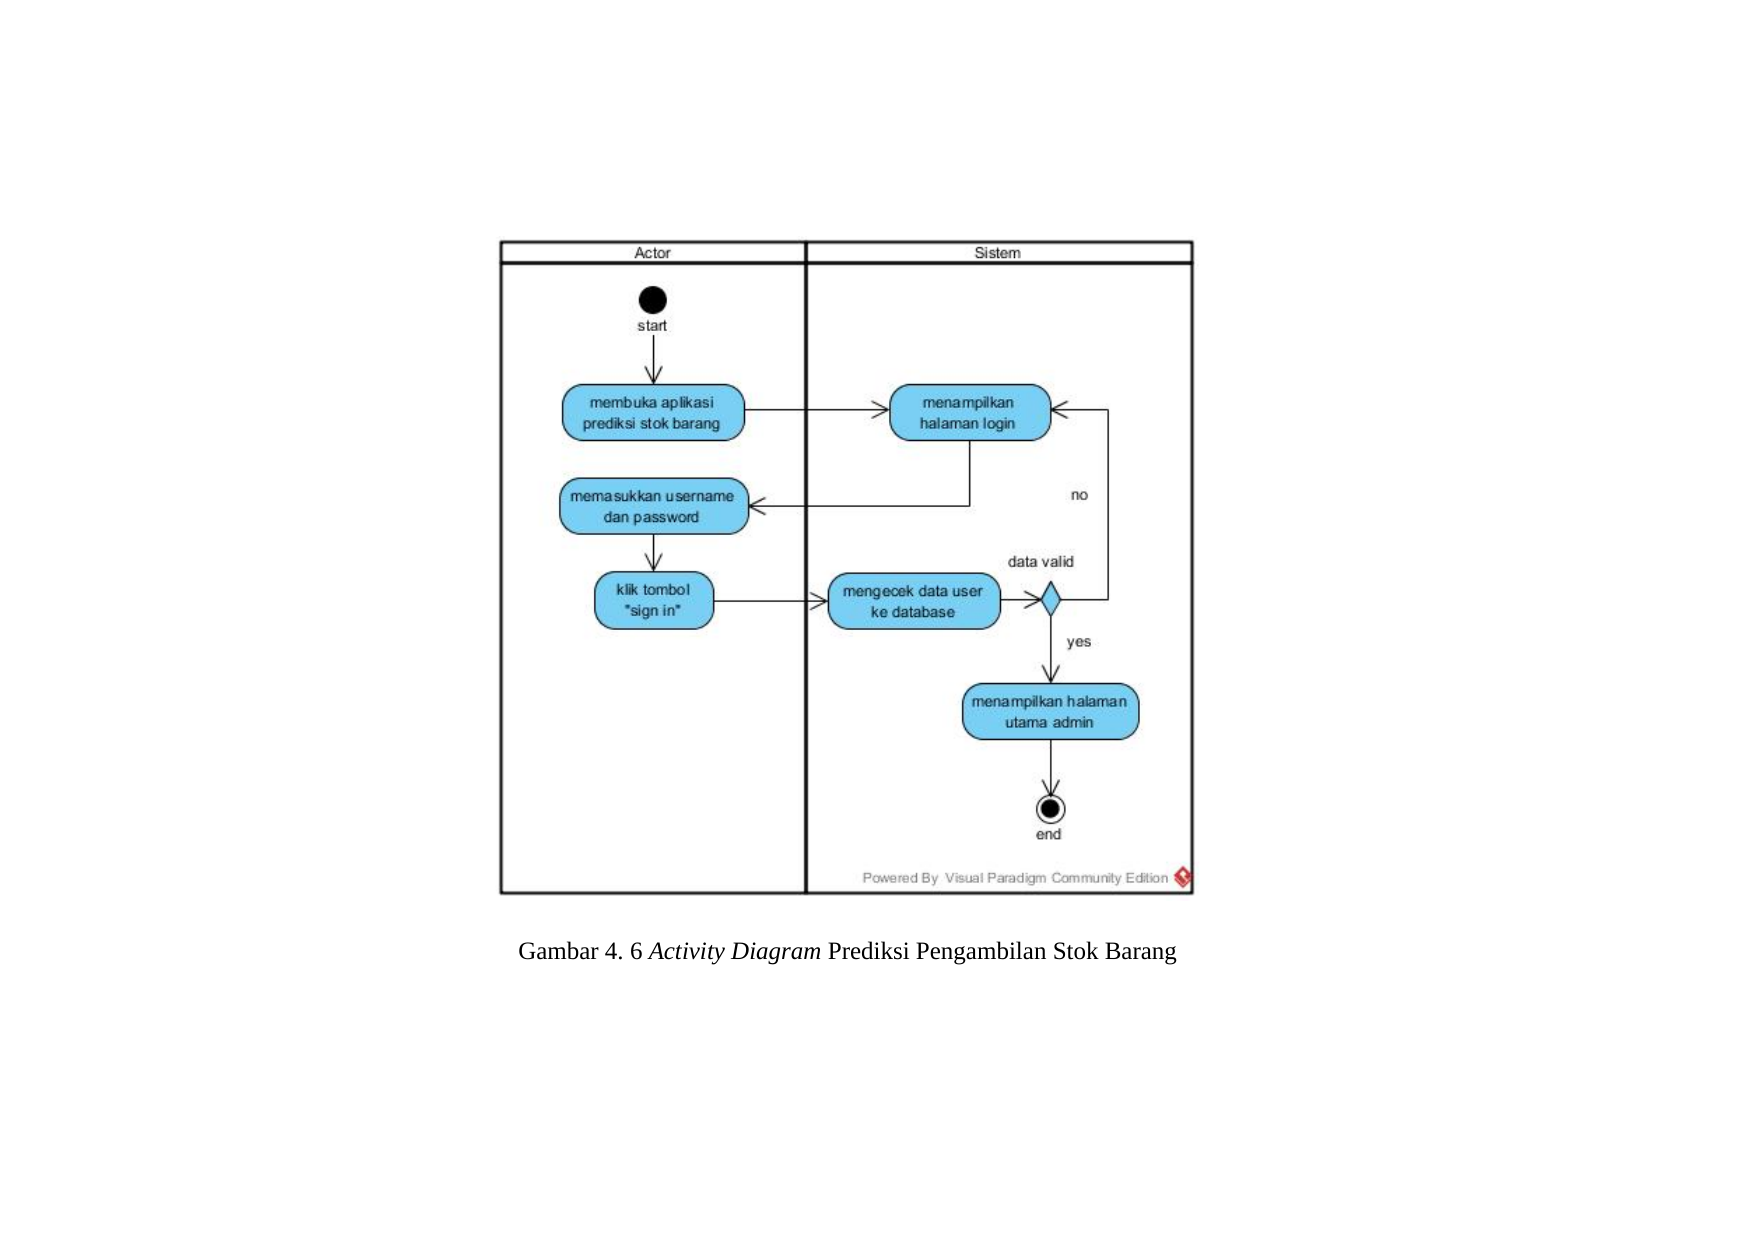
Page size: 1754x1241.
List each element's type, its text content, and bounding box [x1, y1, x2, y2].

text Gambar 4. 6 Activity Diagram Prediksi Pengambilan Stok Barang [177, 936, 1518, 965]
picture [495, 236, 1200, 901]
